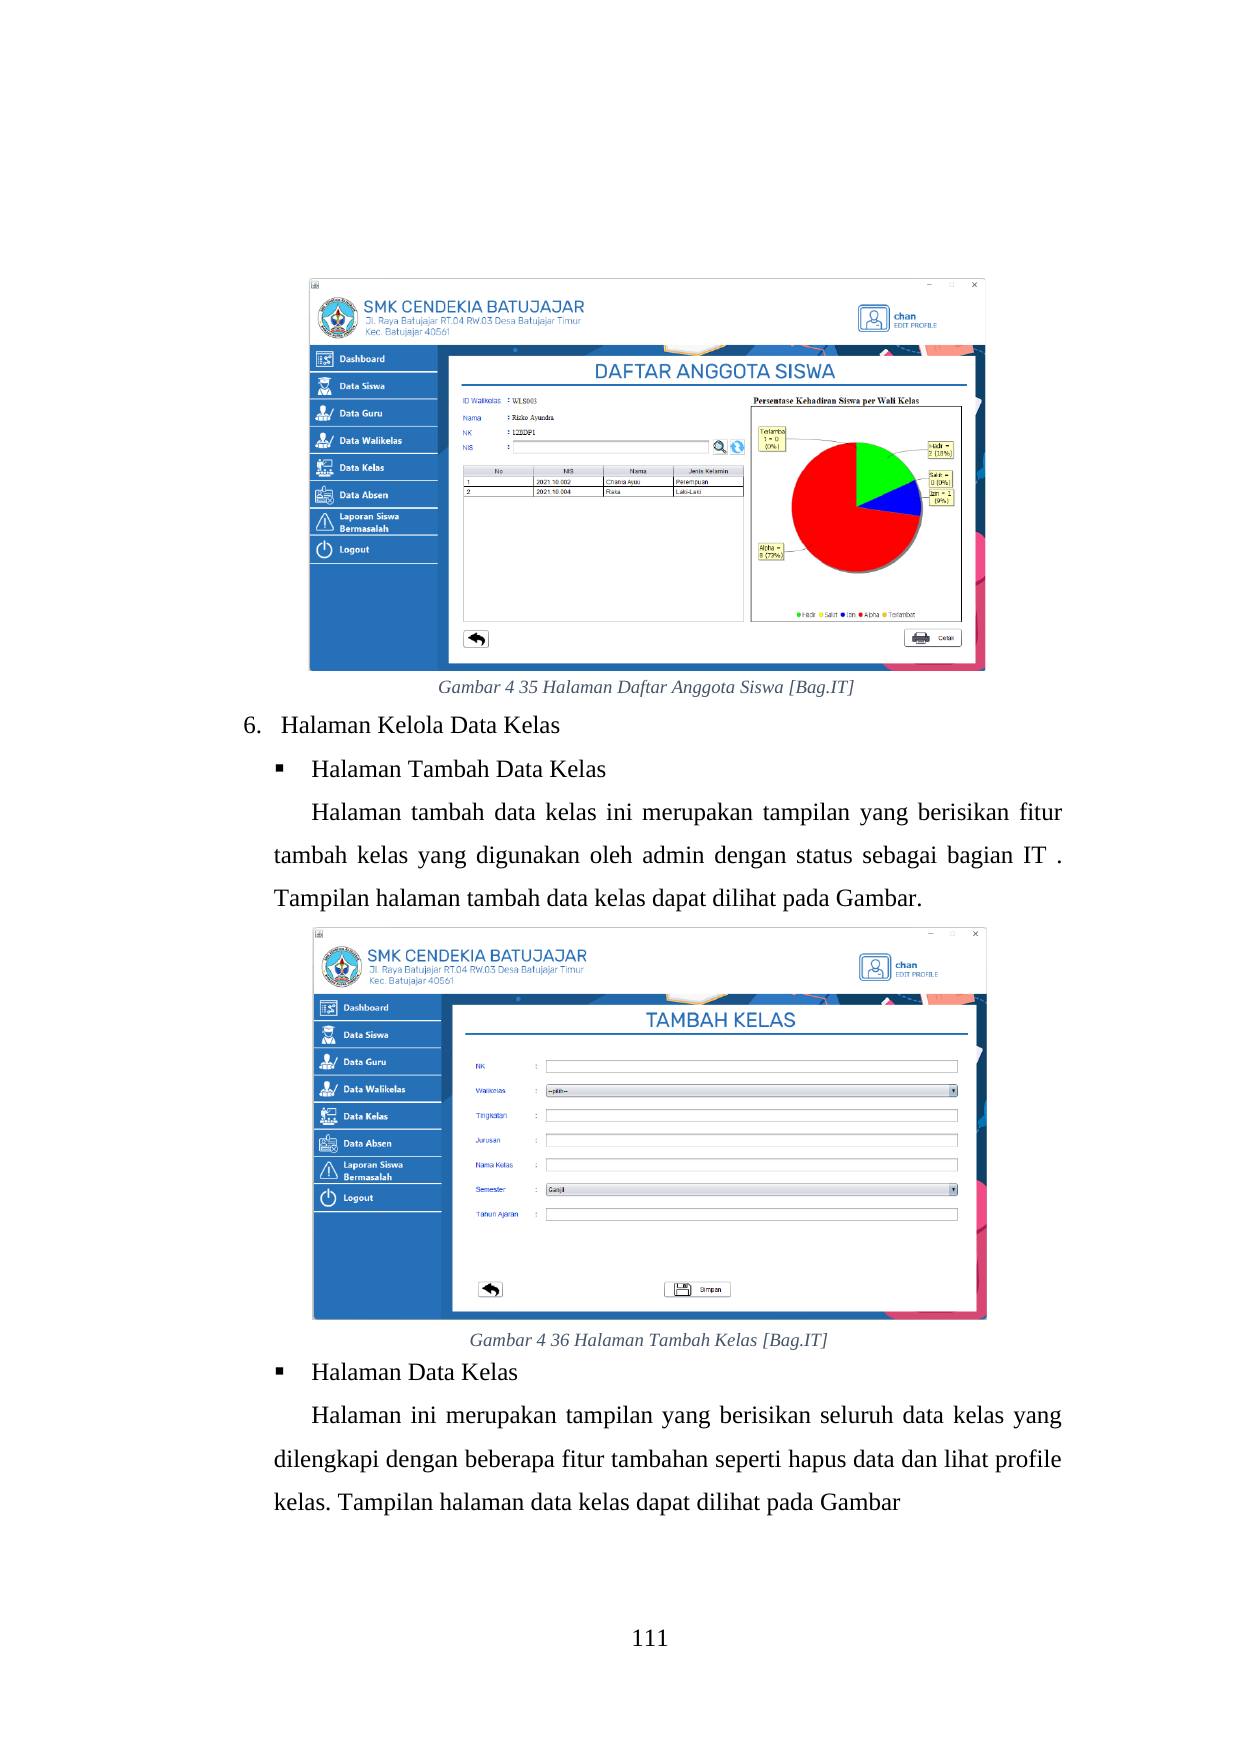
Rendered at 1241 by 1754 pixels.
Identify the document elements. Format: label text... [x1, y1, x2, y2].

list Halaman Kelola Data Kelas [243, 711, 1063, 739]
picture [312, 927, 987, 1320]
list Halaman Tambah Data Kelas [274, 754, 1063, 782]
list Halaman Data Kelas [274, 1357, 1063, 1386]
text Halaman ini merupakan tampilan yang berisikan seluruh data kelas yang dilengkapi dengan beberapa fitur tambahan seperti hapus data dan lihat profile kelas. Tampilan halaman data kelas dapat dilihat pada Gambar [274, 1401, 1063, 1516]
picture [308, 278, 986, 671]
text Halaman tambah data kelas ini merupakan tampilan yang berisikan fitur tambah kelas yang digunakan oleh admin dengan status sebagai bagian IT . Tampilan halaman tambah data kelas dapat dilihat pada Gambar. [274, 797, 1063, 912]
